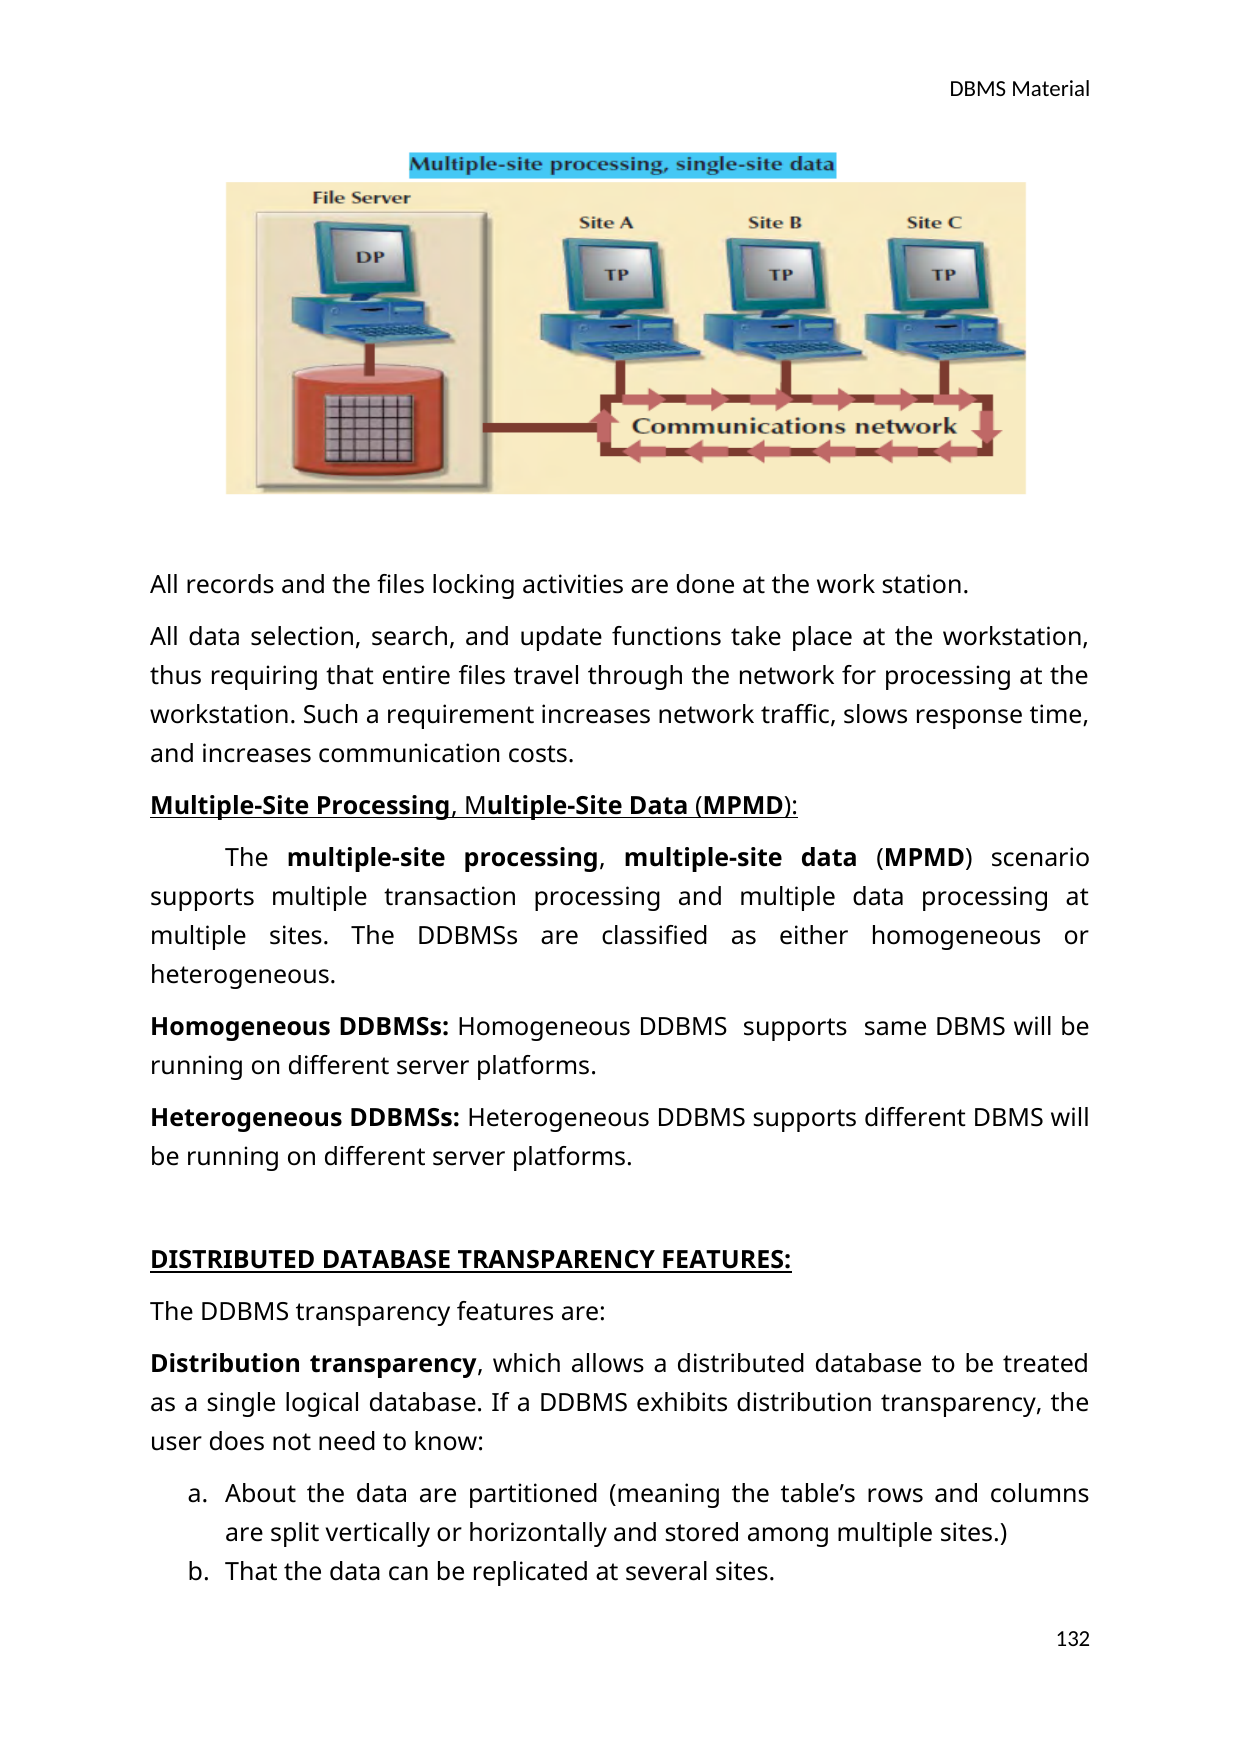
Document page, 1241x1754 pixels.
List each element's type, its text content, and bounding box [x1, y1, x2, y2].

text Heterogeneous DDBMSs: Heterogeneous DDBMS supports different DBMS will be running on different server platforms. [150, 1099, 1090, 1173]
text Homogeneous DDBMSs: Homogeneous DDBMS supports same DBMS will be running on different server platforms. [150, 1008, 1090, 1082]
text All data selection, search, and update functions take place at the workstation, thus requiring that entire files travel through the network for processing at the workstation. Such a requirement increases network traffic, slows response time, and increases communication costs. [150, 618, 1090, 770]
text The multiple-site processing, multiple-site data (MPMD) scenario supports multiple transaction processing and multiple data processing at multiple sites. The DDBMSs are classified as either homogeneous or heterogeneous. [150, 839, 1090, 991]
text All records and the files locking activities are done at the work station. [150, 567, 1090, 601]
text DISTRIBUTED DATABASE TRANSPARENCY FEATURES: [150, 1242, 1090, 1276]
picture [206, 150, 1034, 499]
list About the data are partitioned (meaning the table’s rows and columns are split vertically or horizontally and stored among multiple sites.) [187, 1475, 1090, 1548]
text The DDBMS transparency features are: [150, 1293, 1090, 1328]
text Distribution transparency, which allows a distributed database to be treated as a single logical database. If a DDBMS exhibits distribution transparency, the user does not need to know: [150, 1345, 1090, 1458]
text Multiple-Site Processing, Multiple-Site Data (MPMD): [150, 788, 1090, 822]
list That the data can be replicated at several sites. [187, 1553, 1090, 1588]
